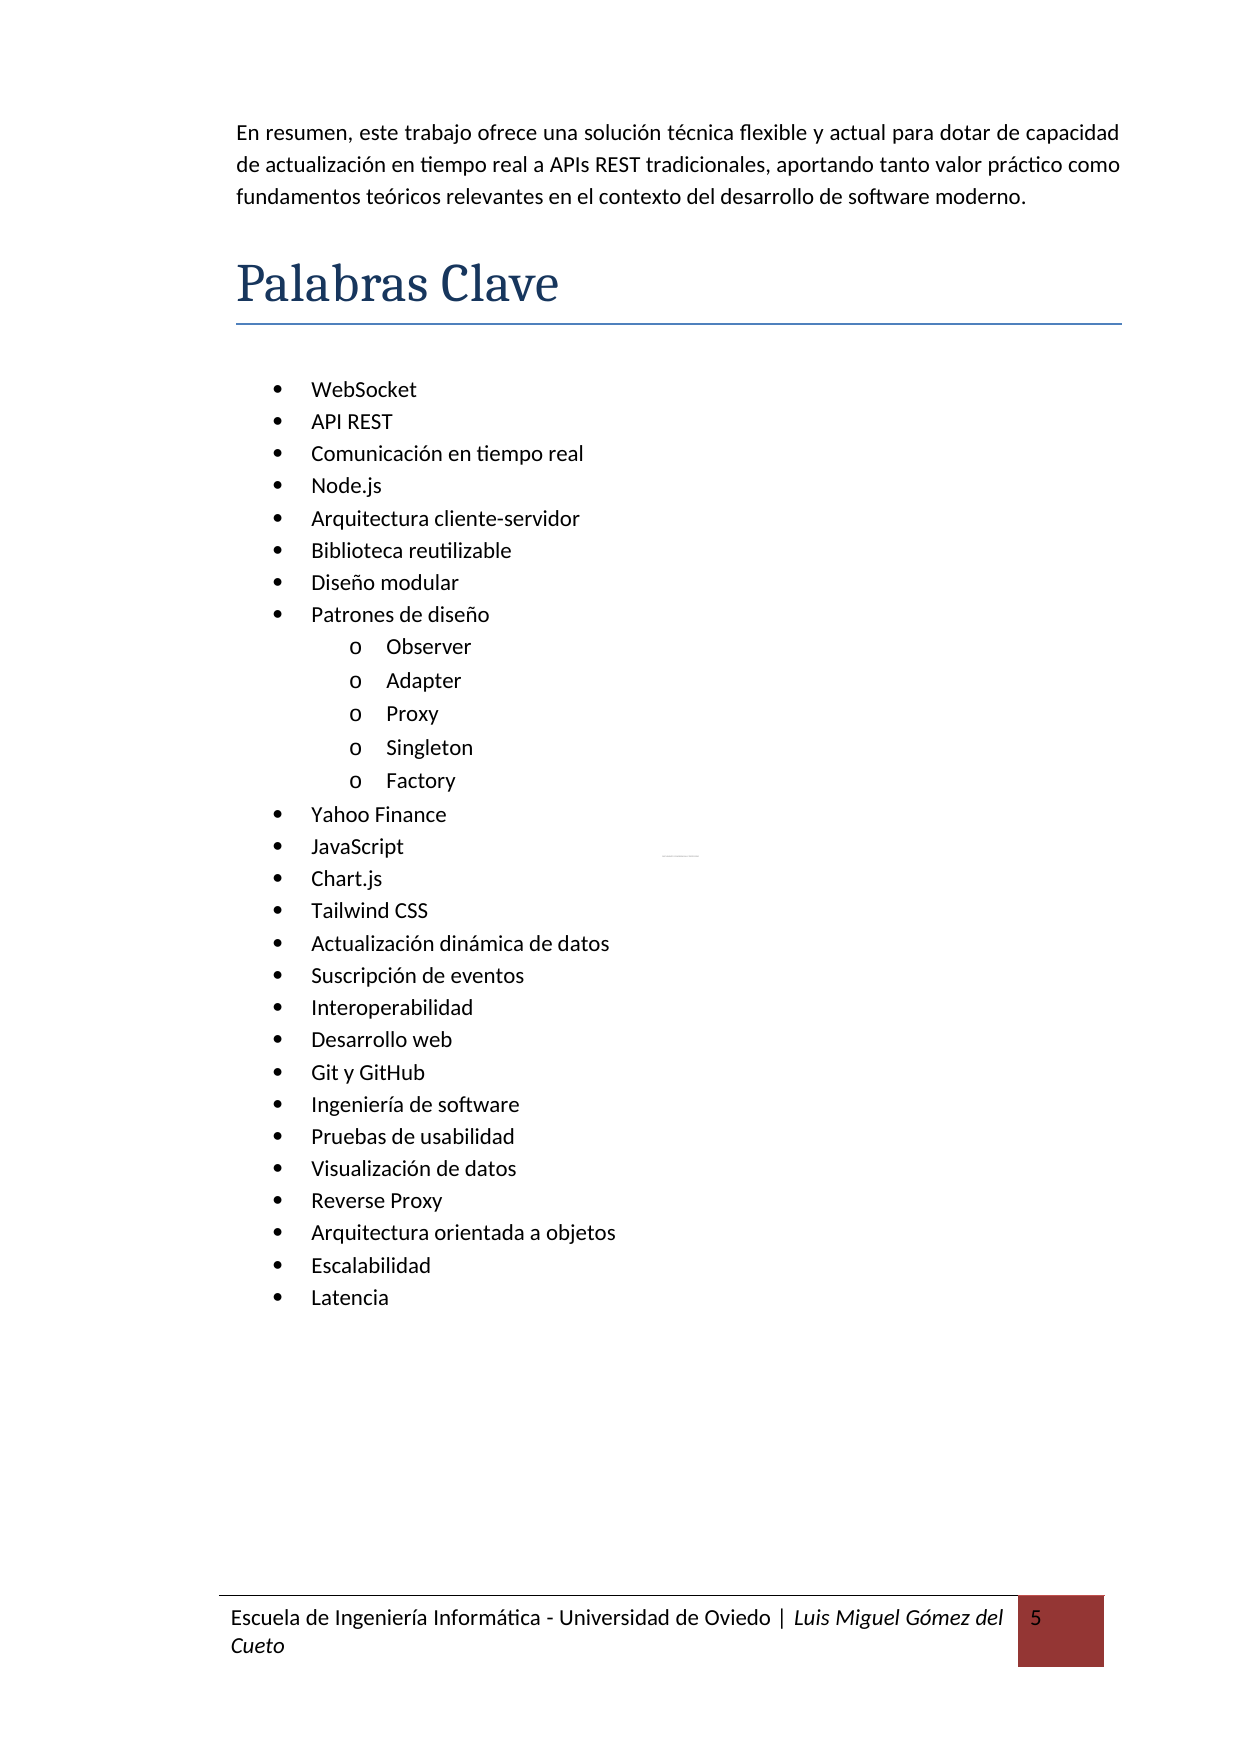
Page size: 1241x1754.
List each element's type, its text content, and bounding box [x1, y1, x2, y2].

list Git y GitHub [274, 1058, 1122, 1086]
text En resumen, este trabajo ofrece una solución técnica flexible y actual para dotar de capacidad de actualización en tiempo real a APIs REST tradicionales, aportando tanto valor práctico como fundamentos teóricos relevantes en el contexto del desarrollo de software moderno. [236, 118, 1122, 211]
list Suscripción de eventos [274, 961, 1122, 989]
list Patrones de diseño [274, 600, 1122, 628]
list Factory [349, 767, 1122, 796]
list Pruebas de usabilidad [274, 1122, 1122, 1150]
list Visualización de datos [274, 1154, 1122, 1182]
list Ingeniería de software [274, 1090, 1122, 1118]
list JavaScript [274, 832, 1122, 860]
list Yahoo Finance [274, 800, 1122, 828]
list Latencia [274, 1283, 1122, 1311]
list Interoperabilidad [274, 993, 1122, 1021]
list Tailwind CSS [274, 897, 1122, 925]
list WebSocket [274, 375, 1122, 403]
list Actualización dinámica de datos [274, 929, 1122, 957]
list Node.js [274, 471, 1122, 499]
list Arquitectura orientada a objetos [274, 1218, 1122, 1247]
list Observer [349, 632, 1122, 662]
list Desarrollo web [274, 1025, 1122, 1053]
list Arquitectura cliente-servidor [274, 504, 1122, 532]
list Singleton [349, 733, 1122, 762]
list Proxy [349, 699, 1122, 729]
list Chart.js [274, 864, 1122, 892]
list Diseño modular [274, 568, 1122, 596]
list API REST [274, 407, 1122, 435]
list Adapter [349, 666, 1122, 695]
list Comunicación en tiempo real [274, 439, 1122, 467]
title Palabras Clave [236, 252, 1122, 323]
list Escalabilidad [274, 1251, 1122, 1279]
list Biblioteca reutilizable [274, 536, 1122, 564]
list Reverse Proxy [274, 1186, 1122, 1214]
